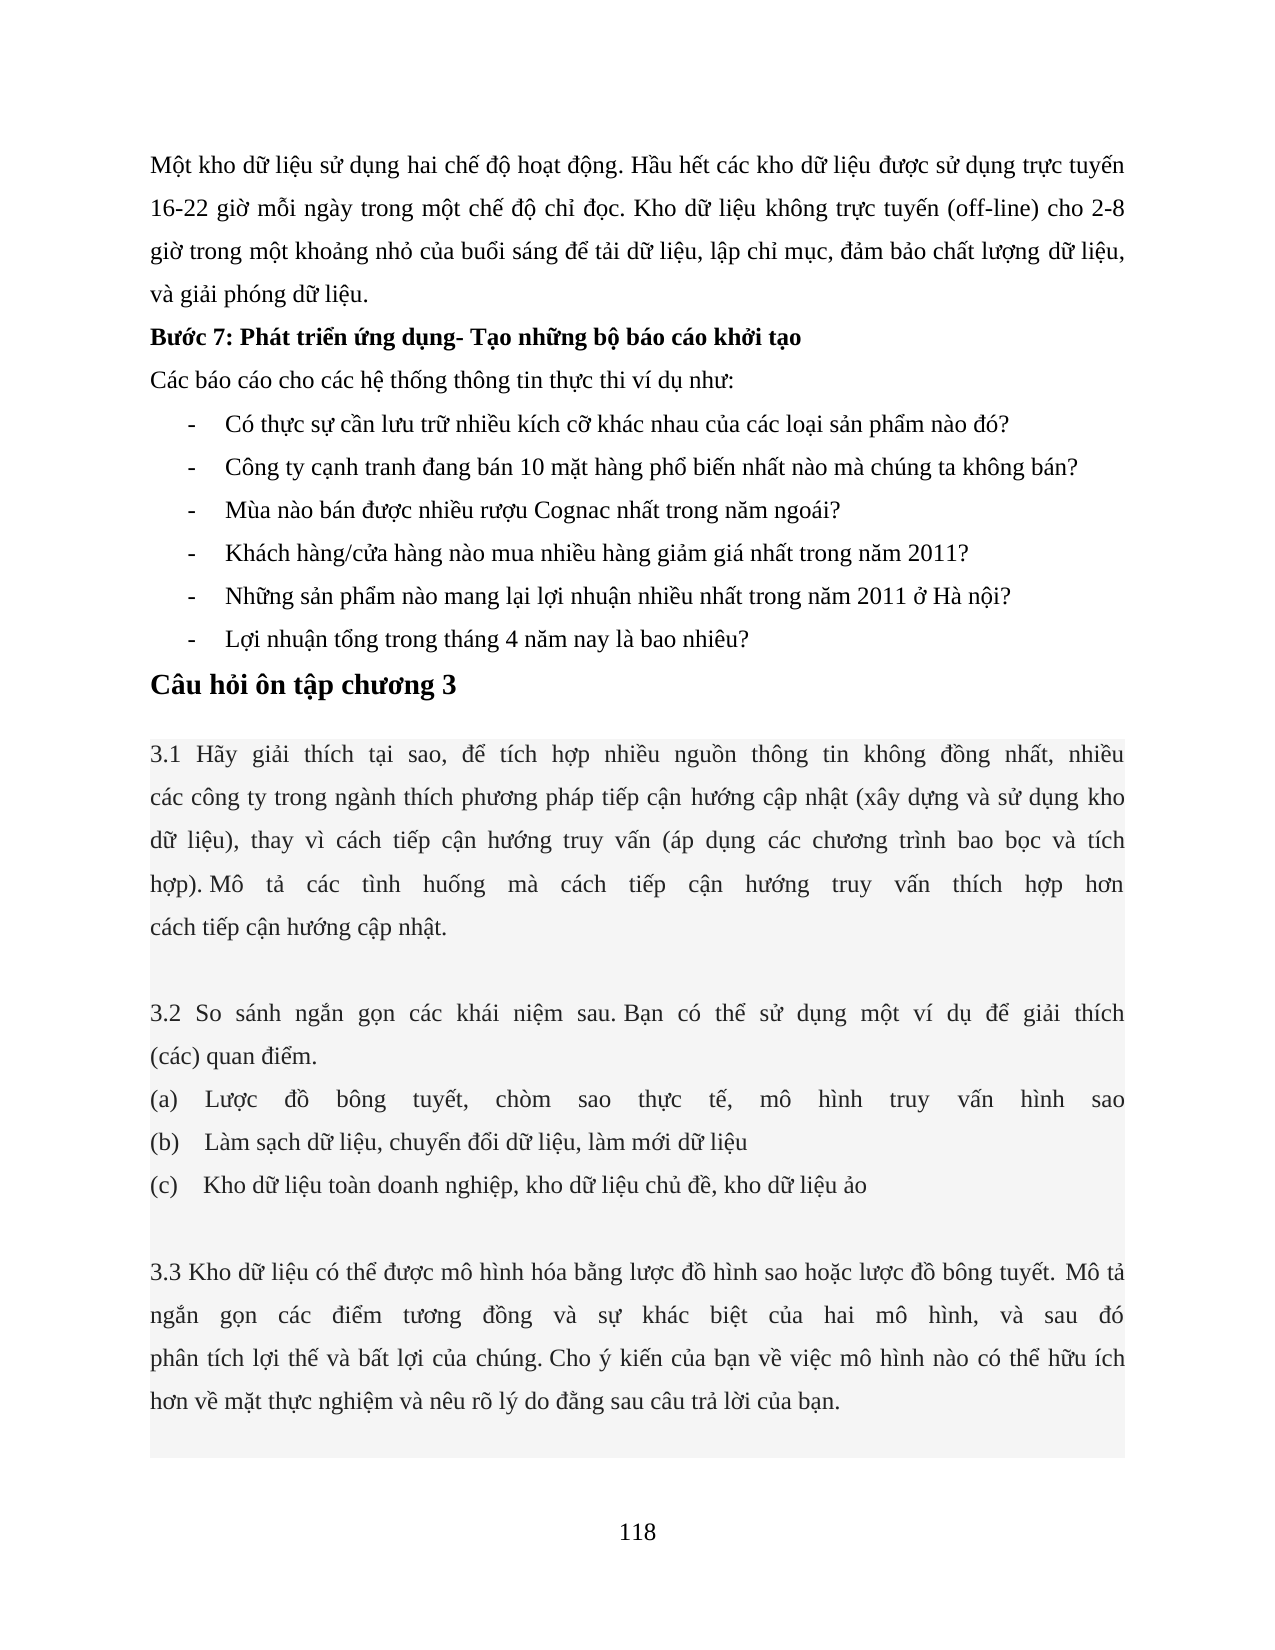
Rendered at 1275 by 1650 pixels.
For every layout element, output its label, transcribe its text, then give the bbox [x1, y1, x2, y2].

text 3.1 Hãy giải thích tại sao, để tích hợp nhiều nguồn thông tin không đồng nhất, nhiều các công ty trong ngành thích phương pháp tiếp cận hướng cập nhật (xây dựng và sử dụng kho dữ liệu), thay vì cách tiếp cận hướng truy vấn (áp dụng các chương trình bao bọc và tích hợp). Mô tả các tình huống mà cách tiếp cận hướng truy vấn thích hợp hơn cách tiếp cận hướng cập nhật. [150, 739, 1125, 941]
list Khách hàng/cửa hàng nào mua nhiều hàng giảm giá nhất trong năm 2011? [187, 538, 1125, 567]
text Các báo cáo cho các hệ thống thông tin thực thi ví dụ như: [150, 366, 1125, 394]
text 3.3 Kho dữ liệu có thể được mô hình hóa bằng lược đồ hình sao hoặc lược đồ bông tuyết. Mô tả ngắn gọn các điểm tương đồng và sự khác biệt của hai mô hình, và sau đó phân tích lợi thế và bất lợi của chúng. Cho ý kiến của bạn về việc mô hình nào có thể hữu ích hơn về mặt thực nghiệm và nêu rõ lý do đằng sau câu trả lời của bạn. [150, 1214, 1125, 1415]
text (c) Kho dữ liệu toàn doanh nghiệp, kho dữ liệu chủ đề, kho dữ liệu ảo [150, 1171, 1125, 1199]
list Công ty cạnh tranh đang bán 10 mặt hàng phổ biến nhất nào mà chúng ta không bán? [187, 452, 1125, 481]
list Lợi nhuận tổng trong tháng 4 năm nay là bao nhiêu? [187, 624, 1125, 653]
list Mùa nào bán được nhiều rượu Cognac nhất trong năm ngoái? [187, 495, 1125, 524]
text (a) Lược đồ bông tuyết, chòm sao thực tế, mô hình truy vấn hình sao (b) Làm sạch dữ liệu, chuyển đổi dữ liệu, làm mới dữ liệu [150, 1084, 1125, 1156]
text Một kho dữ liệu sử dụng hai chế độ hoạt động. Hầu hết các kho dữ liệu được sử dụng trực tuyến 16-22 giờ mỗi ngày trong một chế độ chỉ đọc. Kho dữ liệu không trực tuyến (off-line) cho 2-8 giờ trong một khoảng nhỏ của buổi sáng để tải dữ liệu, lập chỉ mục, đảm bảo chất lượng dữ liệu, và giải phóng dữ liệu. [150, 150, 1125, 308]
list Có thực sự cần lưu trữ nhiều kích cỡ khác nhau của các loại sản phẩm nào đó? [187, 409, 1125, 437]
list Những sản phẩm nào mang lại lợi nhuận nhiều nhất trong năm 2011 ở Hà nội? [187, 581, 1125, 610]
text 3.2 So sánh ngắn gọn các khái niệm sau. Bạn có thể sử dụng một ví dụ để giải thích (các) quan điểm. [150, 998, 1125, 1070]
subtitle Câu hỏi ôn tập chương 3 [150, 667, 1125, 701]
text Bước 7: Phát triển ứng dụng- Tạo những bộ báo cáo khởi tạo [150, 322, 1125, 351]
